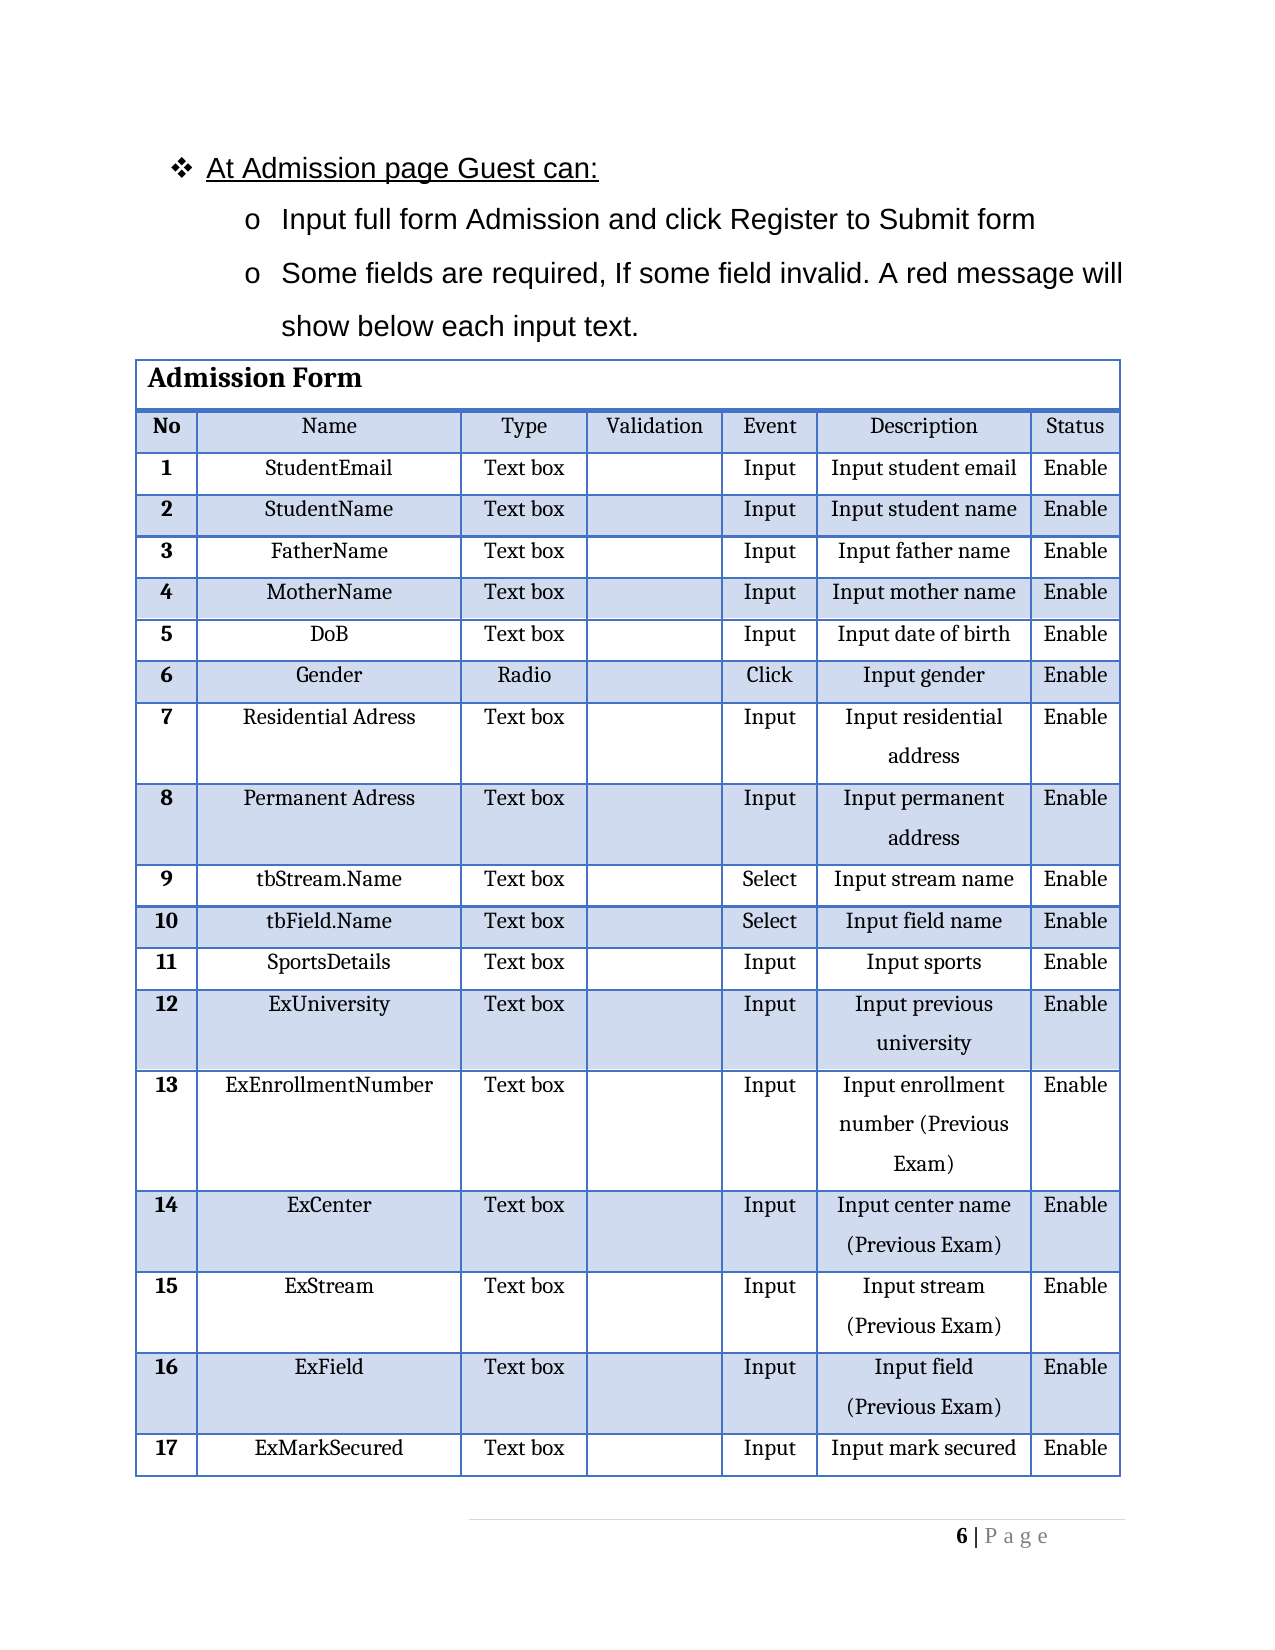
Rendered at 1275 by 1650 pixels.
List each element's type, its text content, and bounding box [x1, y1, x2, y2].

table_cell Input [723, 538, 816, 577]
table_cell Input field (Previous Exam) [818, 1354, 1030, 1433]
table_cell [588, 1192, 721, 1271]
table_cell Input gender [818, 662, 1030, 702]
table_cell [588, 1435, 721, 1475]
table_cell Input center name (Previous Exam) [818, 1192, 1030, 1271]
table_cell Text box [462, 579, 586, 618]
list Input full form Admission and click Register to Submit form [244, 202, 1125, 238]
table_cell Text box [462, 704, 586, 783]
table_cell [588, 991, 721, 1069]
table_cell [588, 496, 721, 535]
table_cell Input [723, 579, 816, 618]
table_cell Event [723, 413, 816, 452]
table_cell Input [723, 949, 816, 988]
table_cell Enable [1032, 1192, 1119, 1271]
table_cell Type [462, 413, 586, 452]
table_cell FatherName [198, 538, 460, 577]
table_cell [818, 1435, 1030, 1475]
table_cell Text box [462, 949, 586, 988]
table_cell Input [723, 1354, 816, 1433]
table_cell Text box [462, 496, 586, 535]
table_cell [588, 579, 721, 618]
table_cell Input permanent address [818, 785, 1030, 864]
table_cell Enable [1032, 704, 1119, 783]
table_cell Input enrollment number (Previous Exam) [818, 1072, 1030, 1190]
table_cell Input residential address [818, 704, 1030, 783]
table_cell Text box [462, 991, 586, 1069]
table_cell [588, 866, 721, 905]
table_cell Input date of birth [818, 621, 1030, 660]
list At Admission page Guest can: [169, 151, 1125, 185]
table_cell Radio [462, 662, 586, 702]
table_cell ExCenter [198, 1192, 460, 1271]
table_cell Enable [1032, 454, 1119, 494]
table_cell StudentName [198, 496, 460, 535]
table_cell [588, 785, 721, 864]
table_cell 12 [137, 991, 196, 1069]
table_cell Enable [1032, 621, 1119, 660]
table_cell 16 [137, 1354, 196, 1433]
table_cell SportsDetails [198, 949, 460, 988]
table_cell 9 [137, 866, 196, 905]
table_cell Input sports [818, 949, 1030, 988]
table_cell Input [723, 1072, 816, 1190]
table_cell Input mother name [818, 579, 1030, 618]
table_cell [588, 538, 721, 577]
table_cell [588, 1072, 721, 1190]
table_cell [588, 662, 721, 702]
table_cell [588, 1273, 721, 1352]
table_cell Enable [1032, 662, 1119, 702]
table_cell Enable [1032, 866, 1119, 905]
table_cell 4 [137, 579, 196, 618]
table_cell ExMarkSecured [198, 1435, 460, 1475]
table_cell Select [723, 908, 816, 947]
table_cell tbStream.Name [198, 866, 460, 905]
table_cell Input [723, 454, 816, 494]
table_cell Input field name [818, 908, 1030, 947]
table_cell Text box [462, 1192, 586, 1271]
table_cell Text box [462, 785, 586, 864]
table_cell [588, 704, 721, 783]
table_cell Input [723, 785, 816, 864]
table_cell 17 [137, 1435, 196, 1475]
table_cell Text box [462, 908, 586, 947]
table_cell 1 [137, 454, 196, 494]
table_cell Enable [1032, 579, 1119, 618]
table_cell Permanent Adress [198, 785, 460, 864]
table_cell Text box [462, 1354, 586, 1433]
table_cell Status [1032, 413, 1119, 452]
table_cell 5 [137, 621, 196, 660]
table_cell [588, 949, 721, 988]
table_cell Enable [1032, 949, 1119, 988]
table_cell Input student email [818, 454, 1030, 494]
table_cell Residential Adress [198, 704, 460, 783]
table_cell Enable [1032, 1354, 1119, 1433]
table_cell 14 [137, 1192, 196, 1271]
table_cell [588, 1354, 721, 1433]
table_cell Input [723, 621, 816, 660]
table_cell Input [723, 704, 816, 783]
table_cell 6 [137, 662, 196, 702]
table_cell Enable [1032, 496, 1119, 535]
table_cell Text box [462, 621, 586, 660]
table_cell Enable [1032, 991, 1119, 1069]
table_cell Gender [198, 662, 460, 702]
table_cell Description [818, 413, 1030, 452]
table_cell Enable [1032, 908, 1119, 947]
table_cell Input [723, 496, 816, 535]
table_cell 11 [137, 949, 196, 988]
table_cell Input previous university [818, 991, 1030, 1069]
table_cell DoB [198, 621, 460, 660]
table_cell 2 [137, 496, 196, 535]
table_cell Name [198, 413, 460, 452]
table_header Admission Form [137, 361, 1119, 408]
table_cell 15 [137, 1273, 196, 1352]
table_cell 8 [137, 785, 196, 864]
table_cell 13 [137, 1072, 196, 1190]
table_cell Input [723, 1192, 816, 1271]
table_cell Input [723, 1435, 816, 1475]
table_cell [588, 454, 721, 494]
table_cell No [137, 413, 196, 452]
table_cell MotherName [198, 579, 460, 618]
table_cell Input student name [818, 496, 1030, 535]
table_cell [588, 908, 721, 947]
table_cell Click [723, 662, 816, 702]
table_cell ExStream [198, 1273, 460, 1352]
table_cell StudentEmail [198, 454, 460, 494]
table_cell ExEnrollmentNumber [198, 1072, 460, 1190]
table_cell Input stream name [818, 866, 1030, 905]
table_cell Input [723, 1273, 816, 1352]
table_cell Text box [462, 538, 586, 577]
table_cell Enable [1032, 1435, 1119, 1475]
table_cell ExField [198, 1354, 460, 1433]
table_cell Input father name [818, 538, 1030, 577]
table_cell Select [723, 866, 816, 905]
table_cell tbField.Name [198, 908, 460, 947]
table_cell Text box [462, 1273, 586, 1352]
table_cell Enable [1032, 785, 1119, 864]
table_cell Validation [588, 413, 721, 452]
table_cell Enable [1032, 1273, 1119, 1352]
table_cell 3 [137, 538, 196, 577]
table_cell Enable [1032, 1072, 1119, 1190]
table_cell Text box [462, 866, 586, 905]
table_cell 7 [137, 704, 196, 783]
table_cell Text box [462, 1435, 586, 1475]
table_cell [588, 621, 721, 660]
table_cell Input [723, 991, 816, 1069]
table_cell ExUniversity [198, 991, 460, 1069]
table_cell 10 [137, 908, 196, 947]
table_cell Input stream (Previous Exam) [818, 1273, 1030, 1352]
table_cell Enable [1032, 538, 1119, 577]
table_cell Text box [462, 1072, 586, 1190]
list Some fields are required, If some field invalid. A red message will show below each input text. [244, 256, 1125, 343]
table_cell Text box [462, 454, 586, 494]
